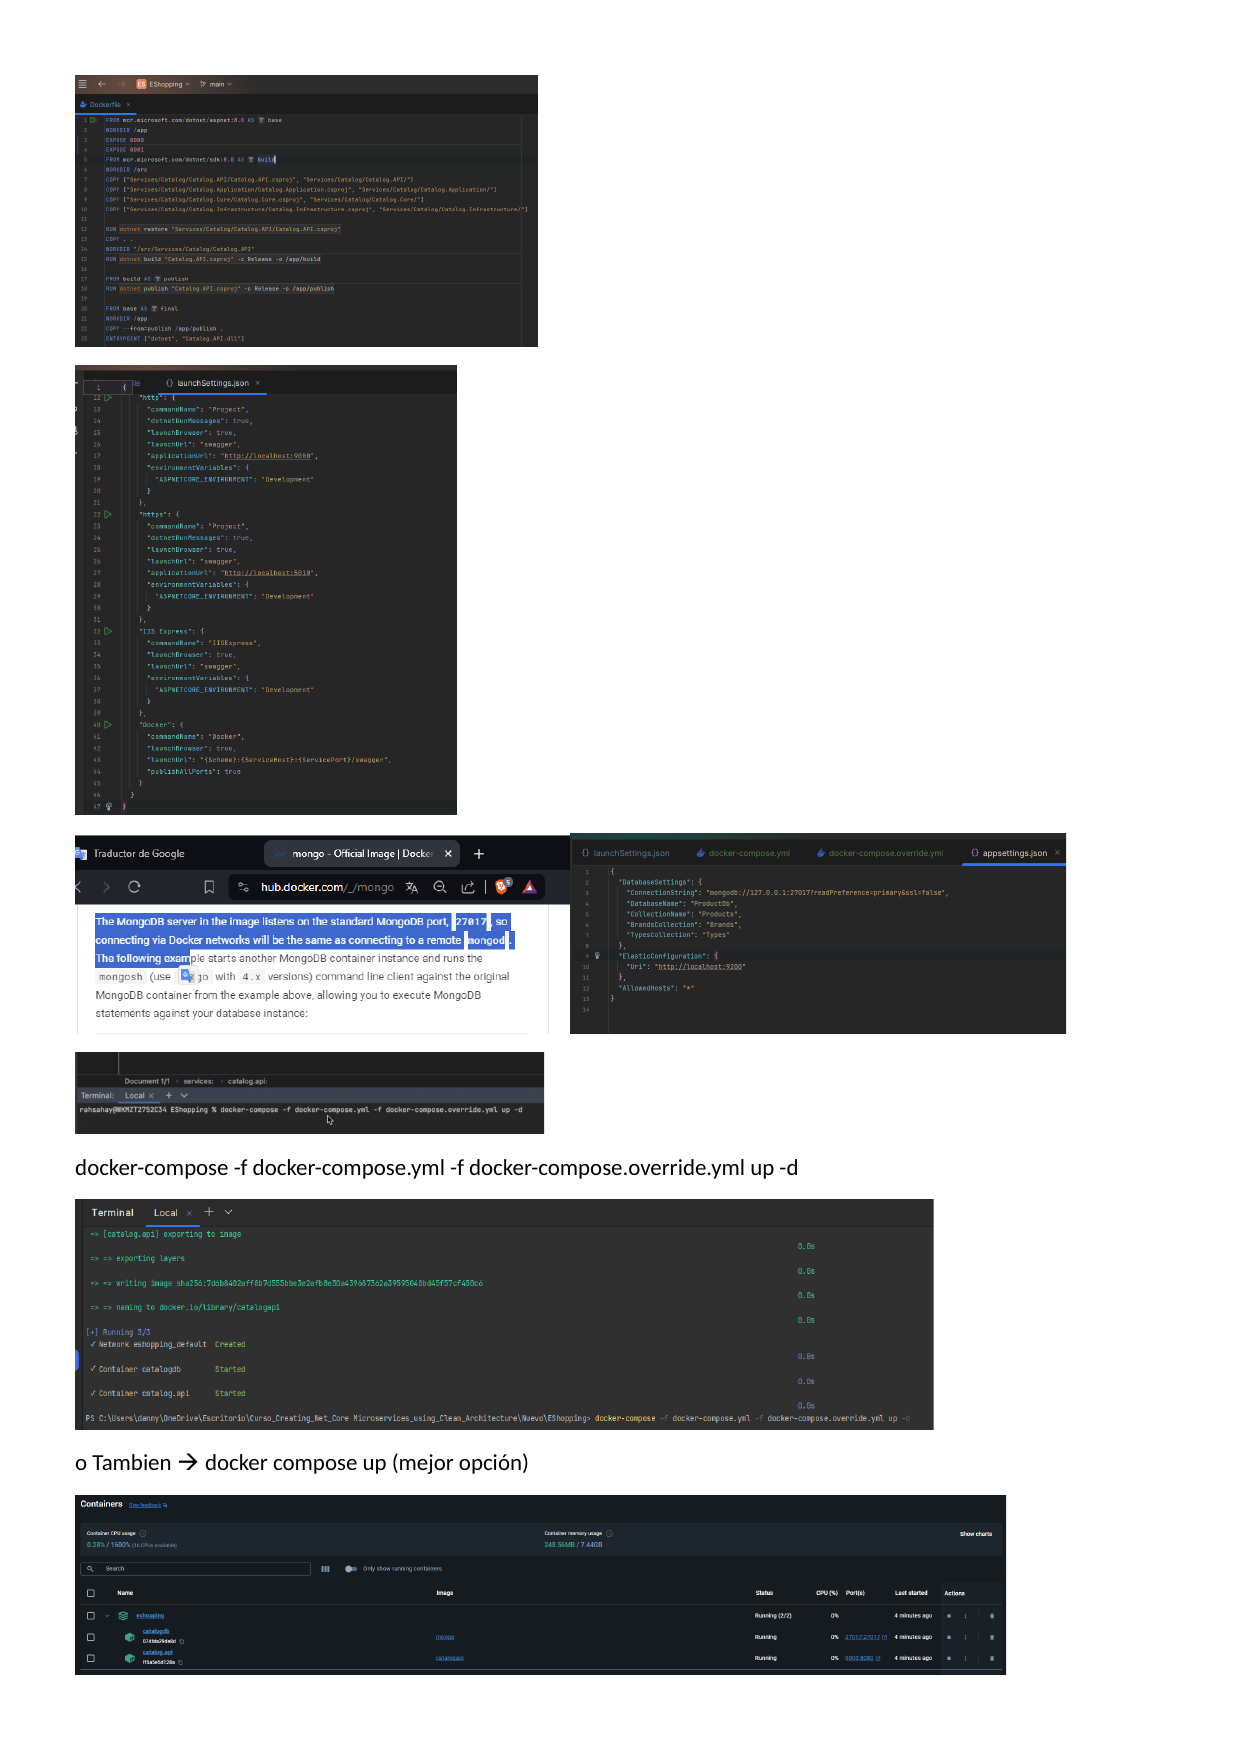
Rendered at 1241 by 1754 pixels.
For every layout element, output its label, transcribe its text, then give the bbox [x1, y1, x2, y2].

picture [75, 1052, 545, 1134]
text o Tambien docker compose up (mejor opción) [75, 1448, 1196, 1476]
picture [75, 1495, 1007, 1675]
picture [75, 365, 457, 815]
picture [75, 833, 1067, 1034]
picture [75, 75, 538, 347]
text docker-compose -f docker-compose.yml -f docker-compose.override.yml up -d [75, 1153, 1196, 1181]
picture [75, 1199, 934, 1430]
